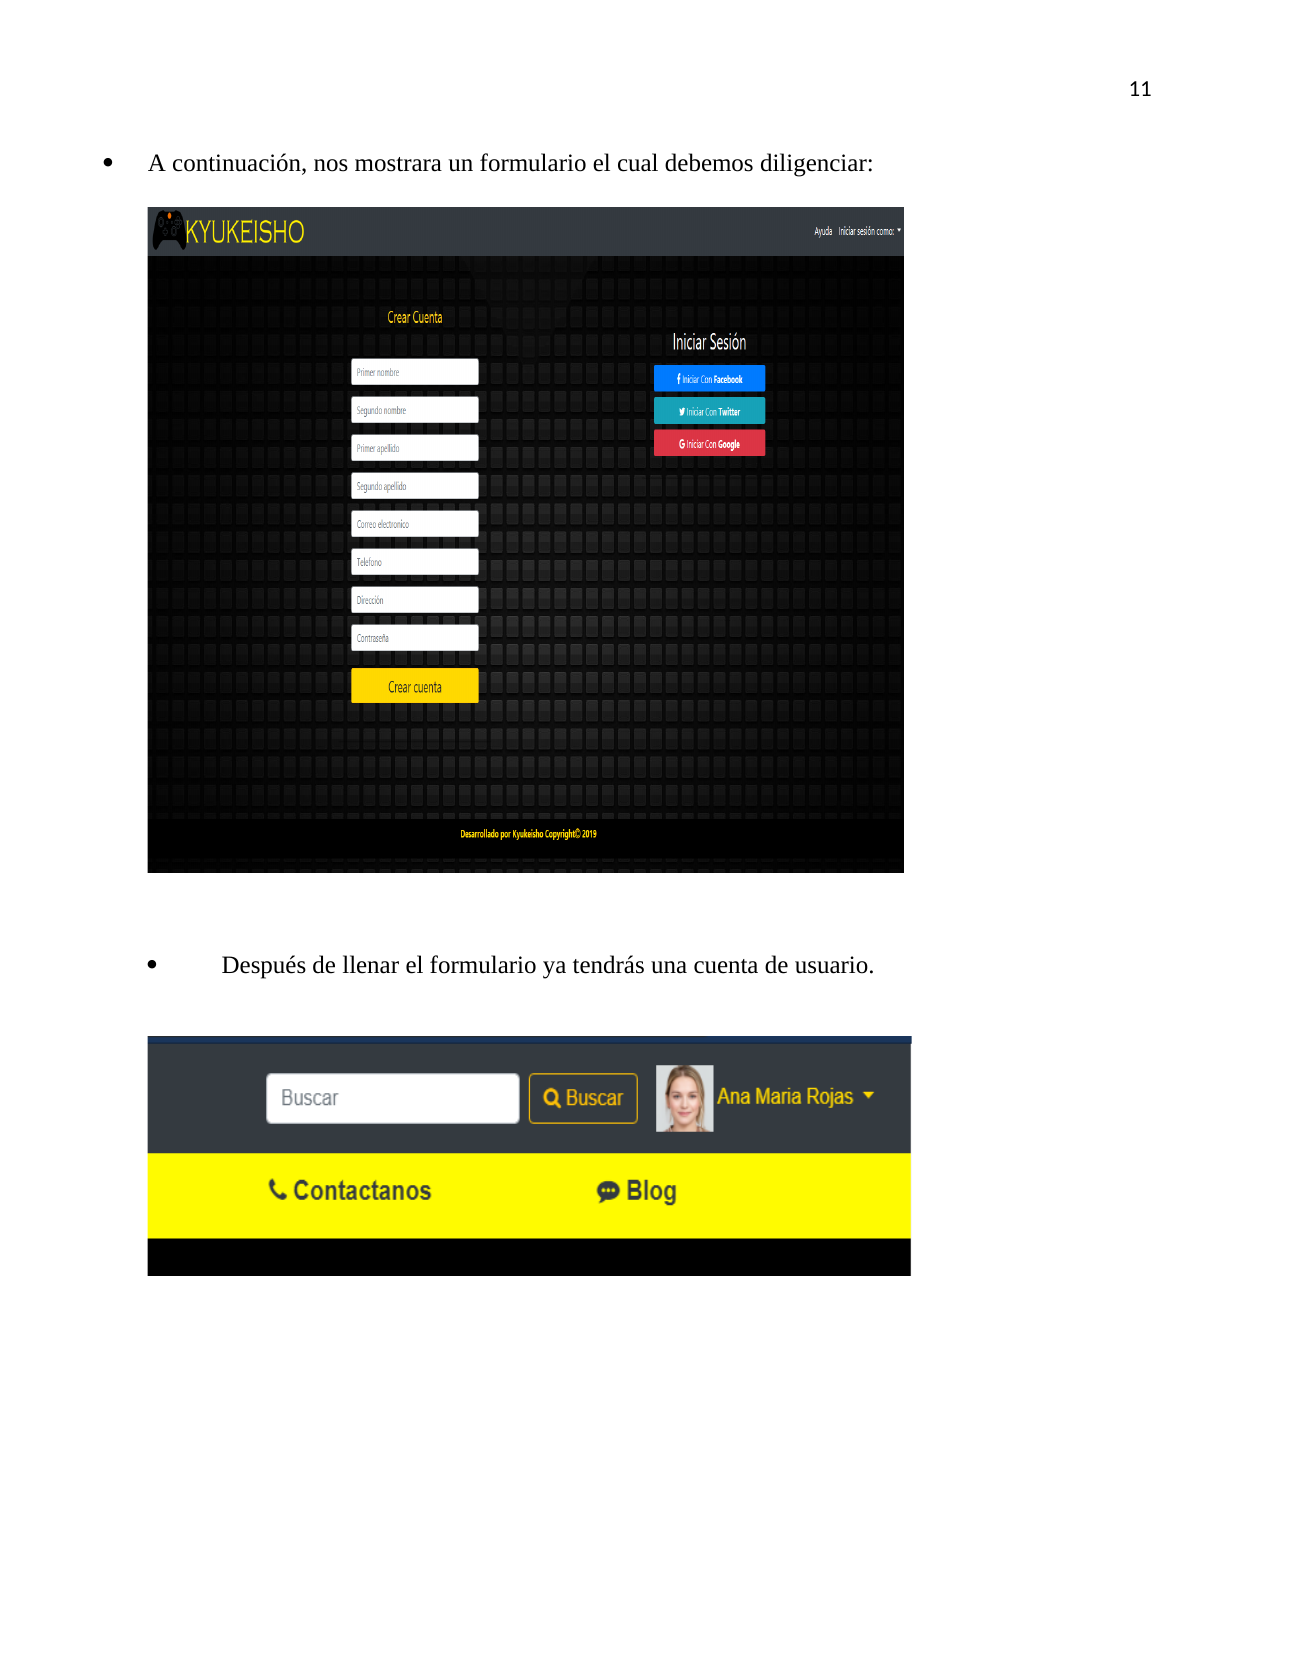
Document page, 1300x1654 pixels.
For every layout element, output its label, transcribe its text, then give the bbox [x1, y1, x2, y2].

picture [147, 1036, 912, 1276]
picture [147, 207, 904, 873]
list A continuación, nos mostrara un formulario el cual debemos diligenciar: [103, 148, 1240, 176]
list Después de llenar el formulario ya tendrás una cuenta de usuario. [148, 950, 1240, 979]
